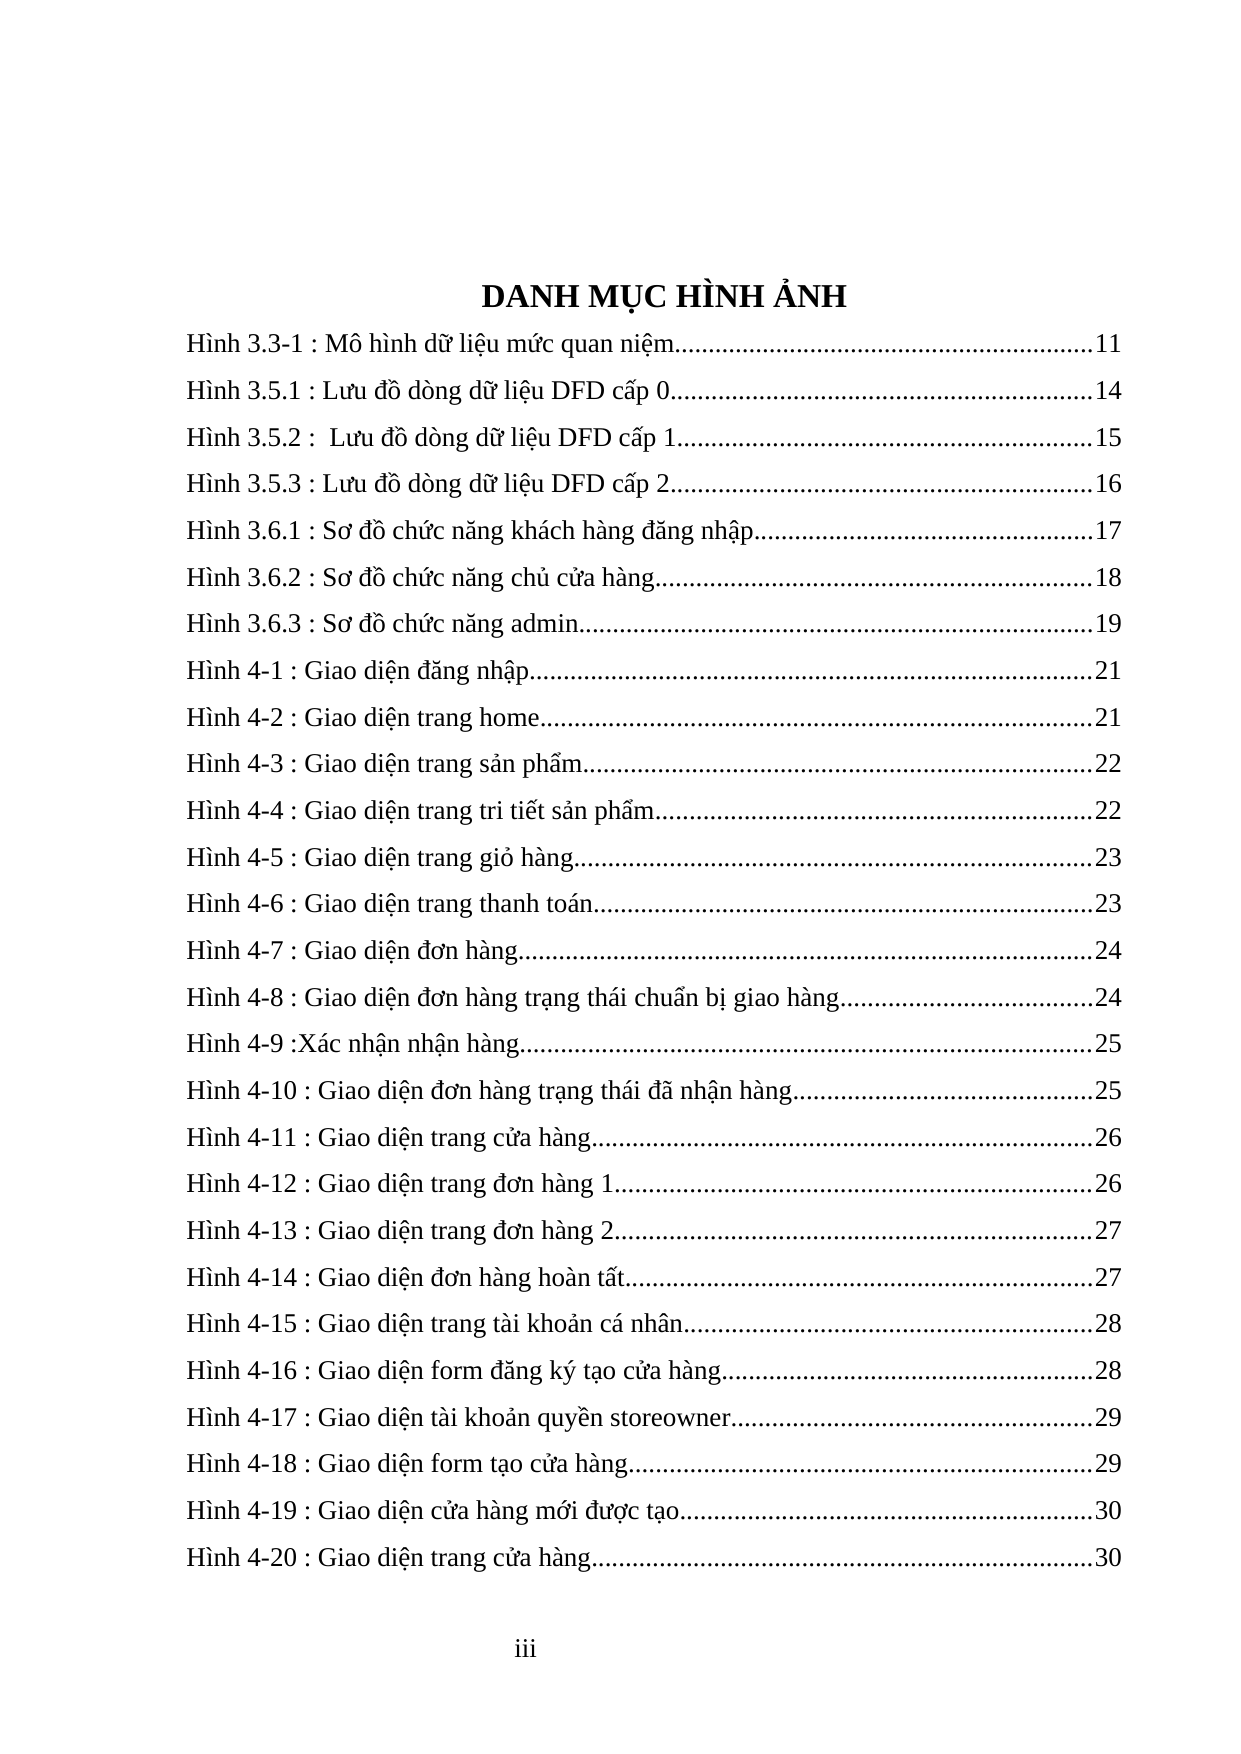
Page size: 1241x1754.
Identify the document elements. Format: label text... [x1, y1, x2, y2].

text Hình 4-1 : Giao diện đăng nhập 21 [186, 654, 1122, 685]
subtitle DANH MỤC HÌNH ẢNH [207, 277, 1122, 315]
text Hình 4-8 : Giao diện đơn hàng trạng thái chuẩn bị giao hàng 24 [186, 981, 1122, 1012]
text Hình 4-9 :Xác nhận nhận hàng 25 [186, 1028, 1122, 1059]
text Hình 3.6.2 : Sơ đồ chức năng chủ cửa hàng 18 [186, 561, 1122, 592]
text Hình 4-3 : Giao diện trang sản phẩm 22 [186, 748, 1122, 779]
text Hình 4-6 : Giao diện trang thanh toán 23 [186, 888, 1122, 919]
text Hình 3.3-1 : Mô hình dữ liệu mức quan niệm 11 [186, 328, 1122, 359]
text Hình 4-18 : Giao diện form tạo cửa hàng 29 [186, 1448, 1122, 1479]
text Hình 4-11 : Giao diện trang cửa hàng 26 [186, 1121, 1122, 1152]
text Hình 4-2 : Giao diện trang home 21 [186, 701, 1122, 732]
text Hình 3.5.3 : Lưu đồ dòng dữ liệu DFD cấp 2 16 [186, 468, 1122, 499]
text Hình 3.6.1 : Sơ đồ chức năng khách hàng đăng nhập 17 [186, 514, 1122, 545]
text Hình 4-7 : Giao diện đơn hàng 24 [186, 934, 1122, 965]
text Hình 4-10 : Giao diện đơn hàng trạng thái đã nhận hàng 25 [186, 1074, 1122, 1105]
text Hình 4-4 : Giao diện trang tri tiết sản phẩm 22 [186, 794, 1122, 825]
text Hình 4-19 : Giao diện cửa hàng mới được tạo 30 [186, 1494, 1122, 1525]
text Hình 4-20 : Giao diện trang cửa hàng 30 [186, 1541, 1122, 1572]
text Hình 4-17 : Giao diện tài khoản quyền storeowner 29 [186, 1401, 1122, 1432]
text Hình 4-5 : Giao diện trang giỏ hàng 23 [186, 841, 1122, 872]
text Hình 4-14 : Giao diện đơn hàng hoàn tất 27 [186, 1261, 1122, 1292]
text Hình 3.6.3 : Sơ đồ chức năng admin 19 [186, 608, 1122, 639]
text Hình 3.5.1 : Lưu đồ dòng dữ liệu DFD cấp 0 14 [186, 374, 1122, 405]
text Hình 4-16 : Giao diện form đăng ký tạo cửa hàng 28 [186, 1354, 1122, 1385]
text Hình 4-15 : Giao diện trang tài khoản cá nhân 28 [186, 1308, 1122, 1339]
text Hình 3.5.2 : Lưu đồ dòng dữ liệu DFD cấp 1 15 [186, 421, 1122, 452]
text Hình 4-13 : Giao diện trang đơn hàng 2 27 [186, 1214, 1122, 1245]
text Hình 4-12 : Giao diện trang đơn hàng 1 26 [186, 1168, 1122, 1199]
